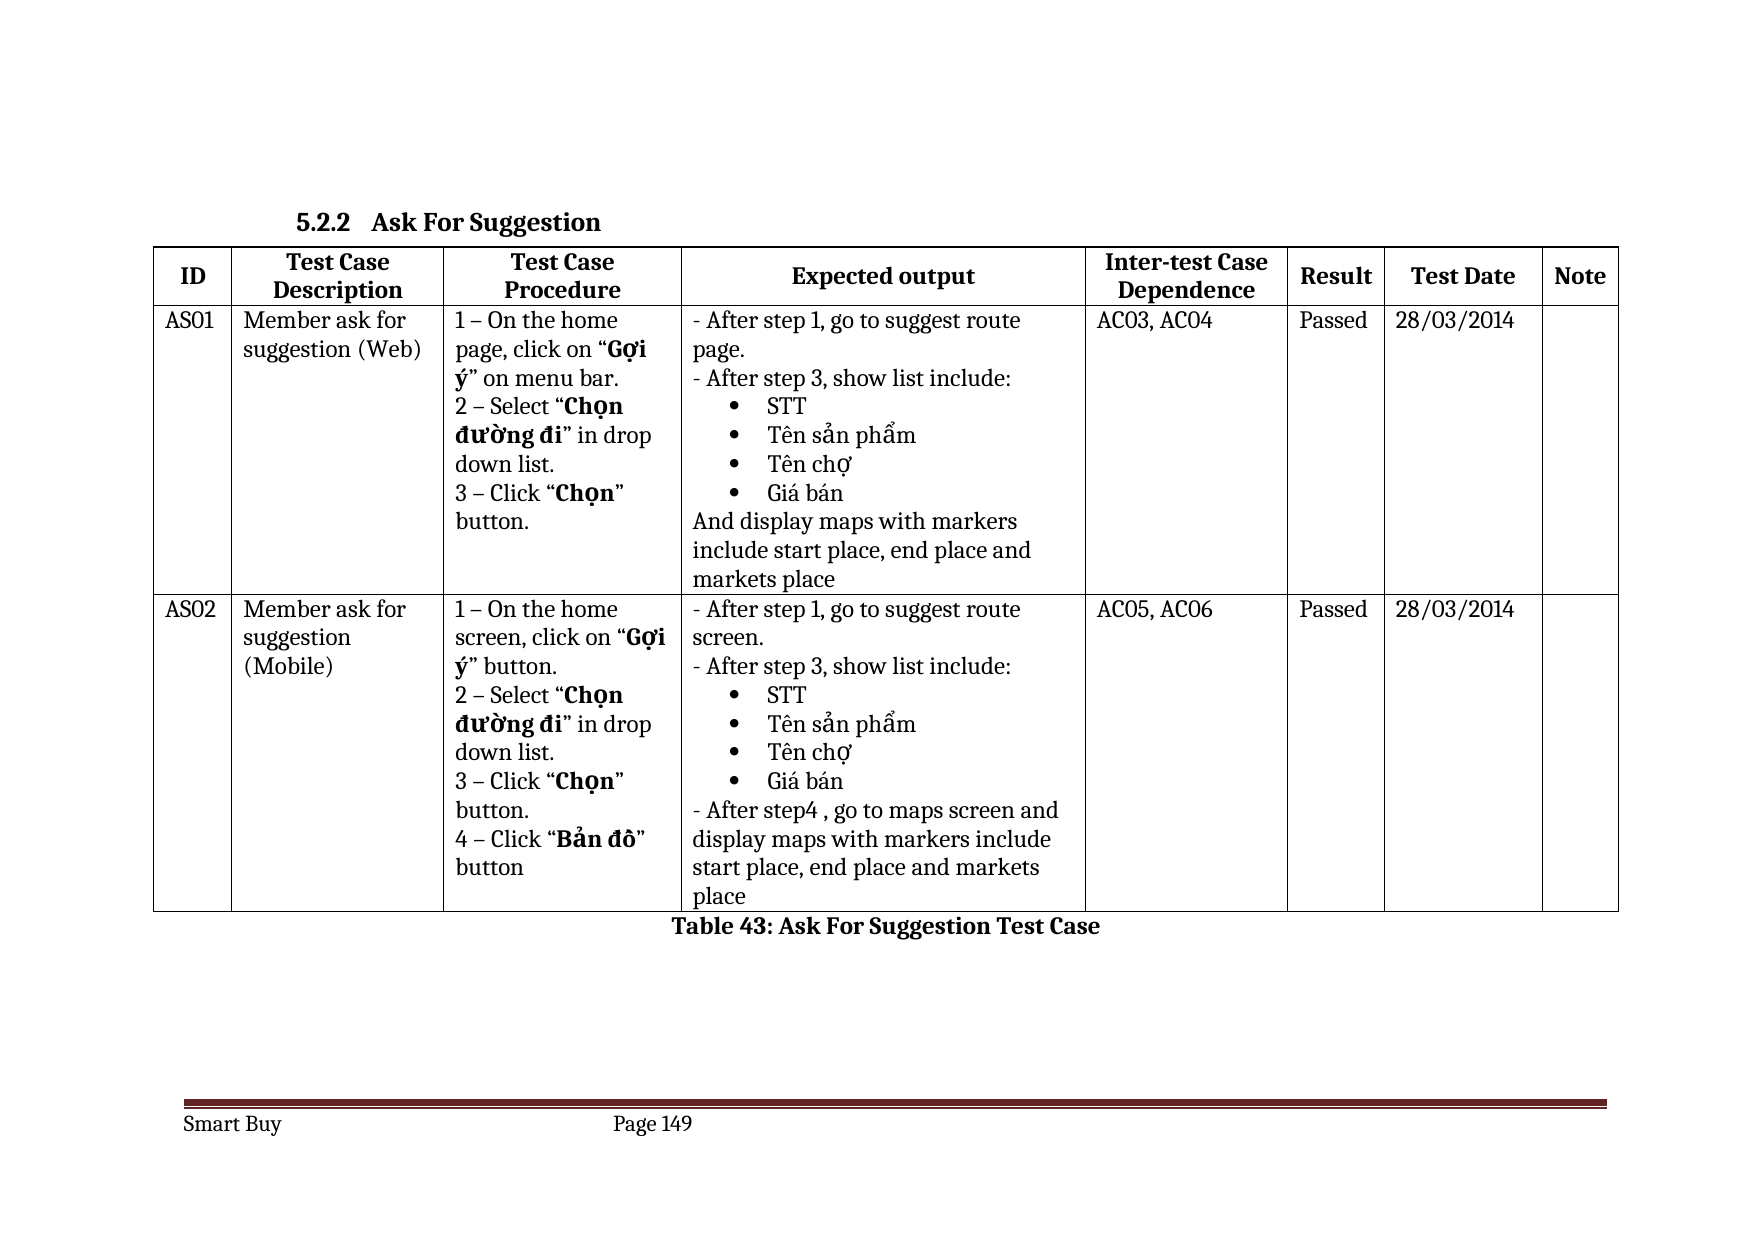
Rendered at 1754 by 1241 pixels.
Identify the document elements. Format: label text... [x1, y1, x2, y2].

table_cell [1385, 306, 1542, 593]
subtitle Ask For Suggestion [296, 207, 1607, 238]
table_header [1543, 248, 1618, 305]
text Table 43: Ask For Suggestion Test Case [165, 912, 1607, 941]
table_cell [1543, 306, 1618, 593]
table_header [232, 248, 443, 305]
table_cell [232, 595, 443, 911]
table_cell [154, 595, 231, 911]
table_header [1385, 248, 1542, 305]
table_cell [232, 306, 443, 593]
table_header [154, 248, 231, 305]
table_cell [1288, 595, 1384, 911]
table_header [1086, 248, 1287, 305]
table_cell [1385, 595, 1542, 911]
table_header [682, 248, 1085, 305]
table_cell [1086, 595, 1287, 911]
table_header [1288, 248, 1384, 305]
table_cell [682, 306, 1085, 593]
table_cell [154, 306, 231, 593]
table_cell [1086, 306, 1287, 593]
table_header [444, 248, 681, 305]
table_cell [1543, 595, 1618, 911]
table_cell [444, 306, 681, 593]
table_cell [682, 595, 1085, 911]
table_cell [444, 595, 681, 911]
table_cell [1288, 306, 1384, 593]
